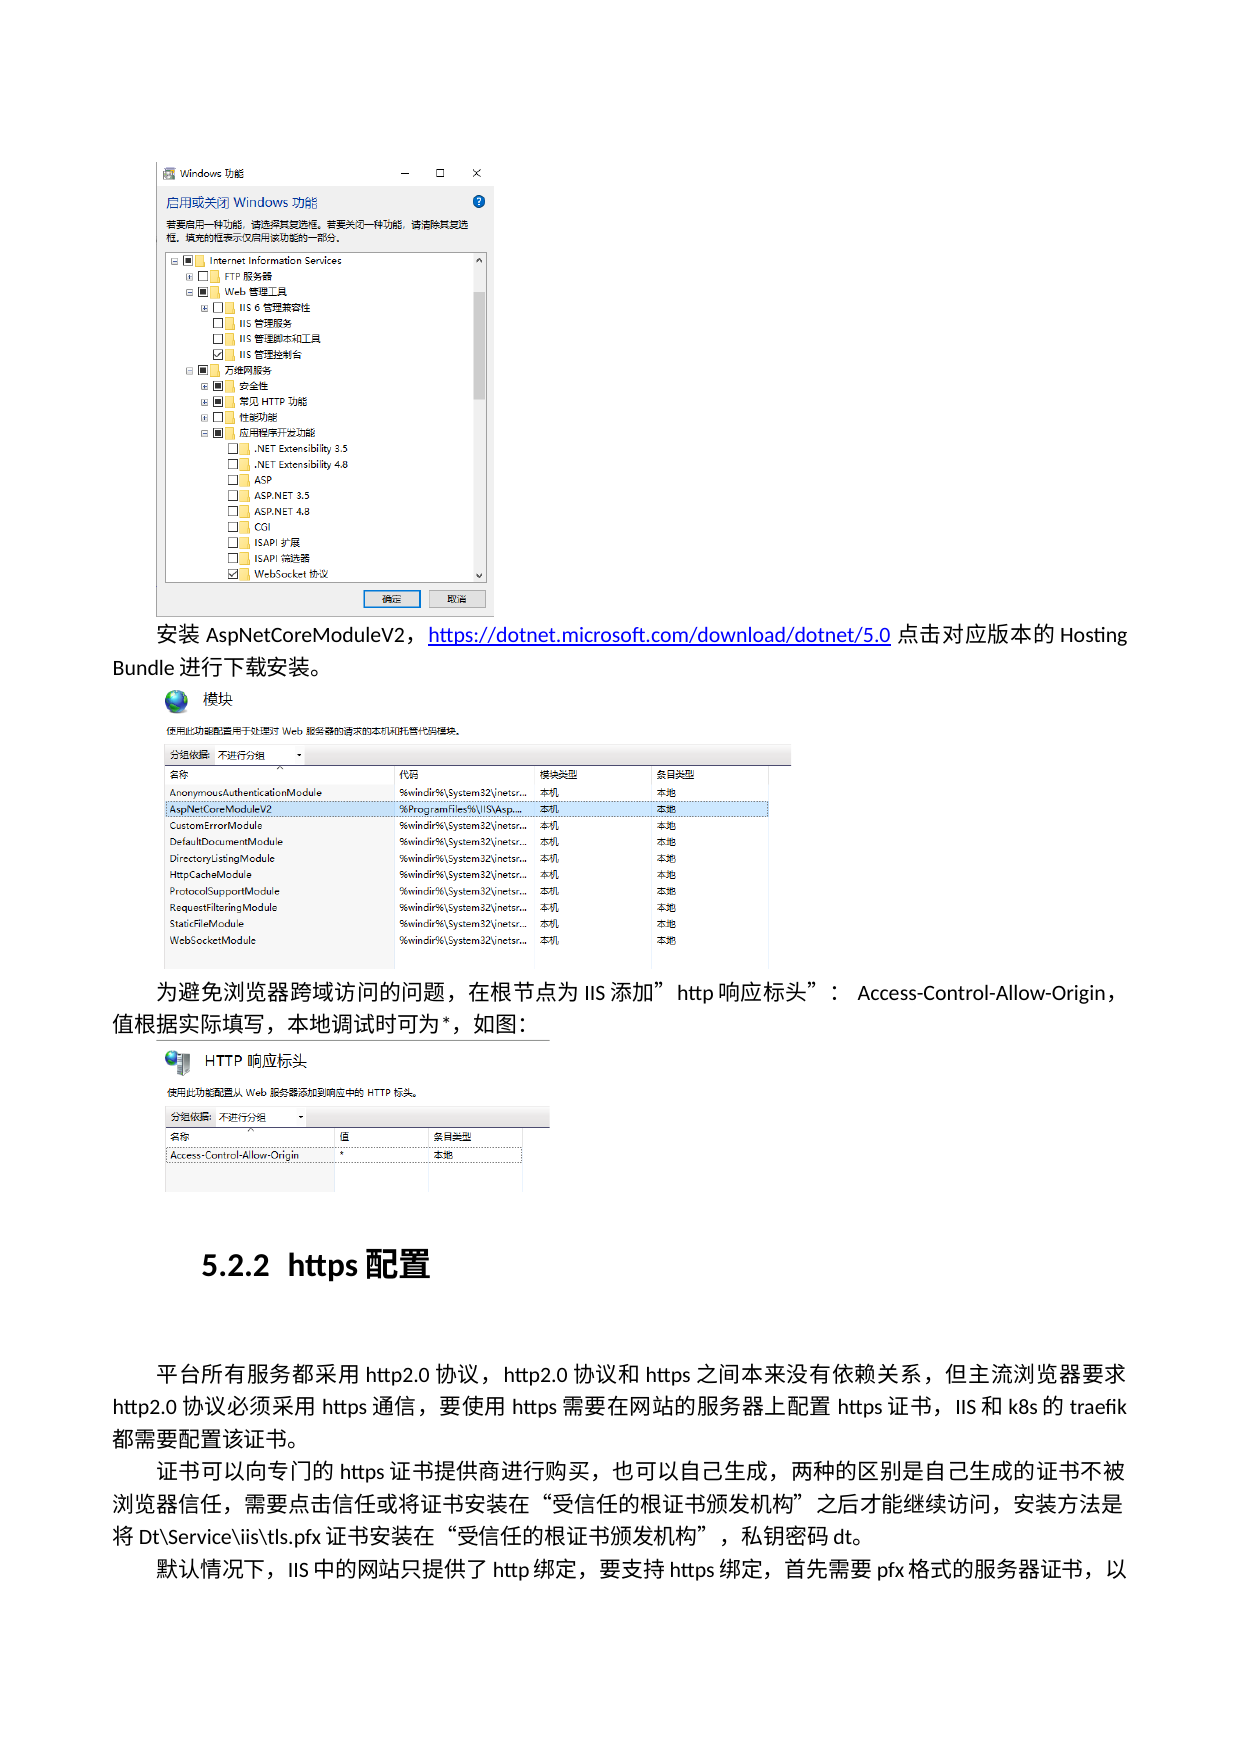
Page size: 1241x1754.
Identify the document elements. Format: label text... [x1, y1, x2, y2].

picture [156, 162, 494, 617]
text 安装AspNetCoreModuleV2，https://dotnet.microsoft.com/download/dotnet/5.0 点击对应版本的Hosting Bundle进行下载安装。 [112, 617, 1128, 682]
subtitle https配置 [201, 1229, 1128, 1294]
picture [156, 1039, 550, 1192]
text 证书可以向专门的https证书提供商进行购买，也可以自己生成，两种的区别是自己生成的证书不被浏览器信任，需要点击信任或将证书安装在“受信任的根证书颁发机构”之后才能继续访问，安装方法是将Dt\Service\iis\tls.pfx证书安装在“受信任的根证书颁发机构”，私钥密码dt。 [112, 1454, 1128, 1551]
picture [156, 682, 792, 969]
text 平台所有服务都采用http2.0协议，http2.0协议和https之间本来没有依赖关系，但主流浏览器要求http2.0协议必须采用https通信，要使用https需要在网站的服务器上配置https证书，IIS和k8s的traefik都需要配置该证书。 [112, 1356, 1128, 1454]
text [112, 1551, 1128, 1584]
text 为避免浏览器跨域访问的问题，在根节点为IIS添加”http响应标头”： Access-Control-Allow-Origin，值根据实际填写，本地调试时可为*，如图： [112, 974, 1128, 1039]
